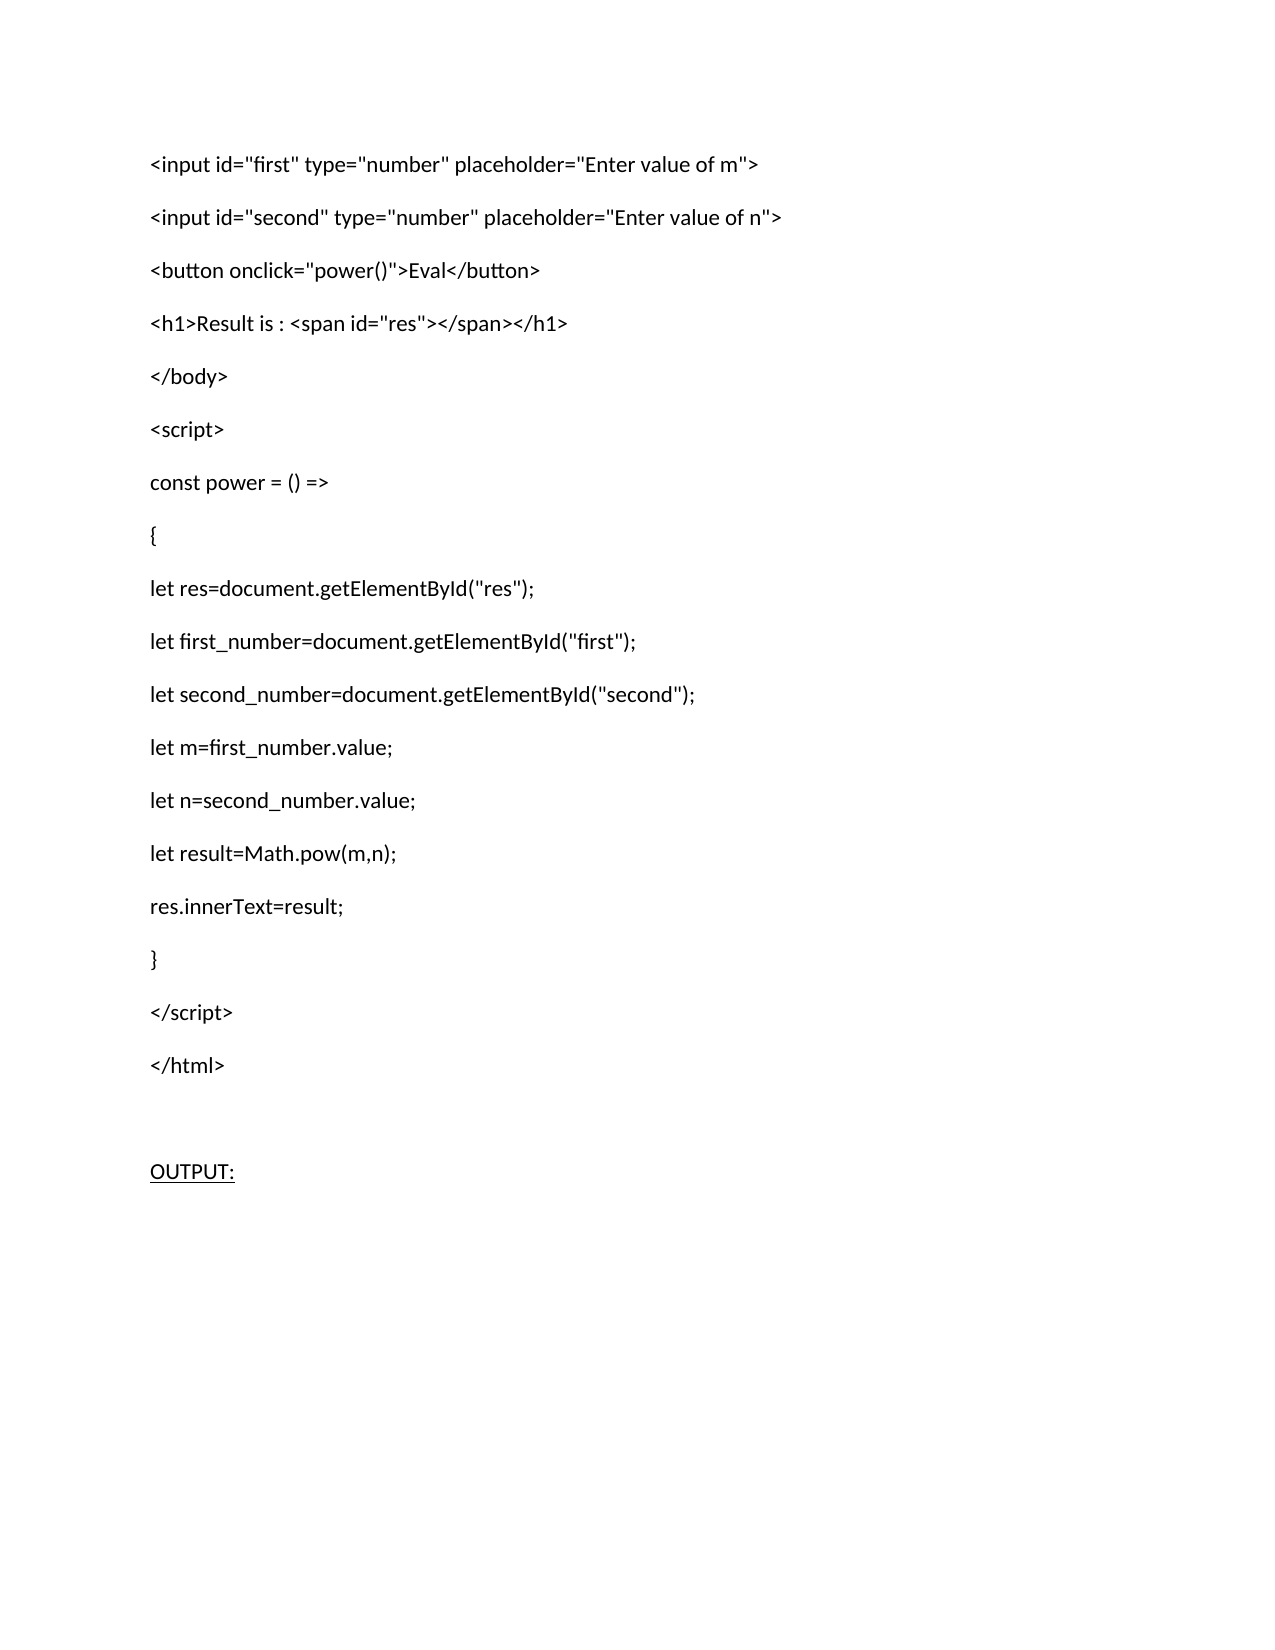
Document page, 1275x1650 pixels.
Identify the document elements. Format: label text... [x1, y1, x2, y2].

text </body> [150, 362, 1125, 390]
text <input id="second" type="number" placeholder="Enter value of n"> [150, 203, 1125, 231]
text } [150, 945, 1125, 973]
text const power = () => [150, 468, 1125, 496]
text </script> [150, 998, 1125, 1026]
text let n=second_number.value; [150, 786, 1125, 814]
text <button onclick="power()">Eval</button> [150, 256, 1125, 284]
text let m=first_number.value; [150, 733, 1125, 761]
text let first_number=document.getElementById("first"); [150, 627, 1125, 655]
text let res=document.getElementById("res"); [150, 574, 1125, 602]
text <h1>Result is : <span id="res"></span></h1> [150, 309, 1125, 337]
text res.innerText=result; [150, 892, 1125, 920]
text <script> [150, 415, 1125, 443]
text let result=Math.pow(m,n); [150, 839, 1125, 867]
text let second_number=document.getElementById("second"); [150, 680, 1125, 708]
text <input id="first" type="number" placeholder="Enter value of m"> [150, 150, 1125, 178]
text { [150, 521, 1125, 549]
text OUTPUT: [150, 1157, 1125, 1185]
text </html> [150, 1051, 1125, 1079]
